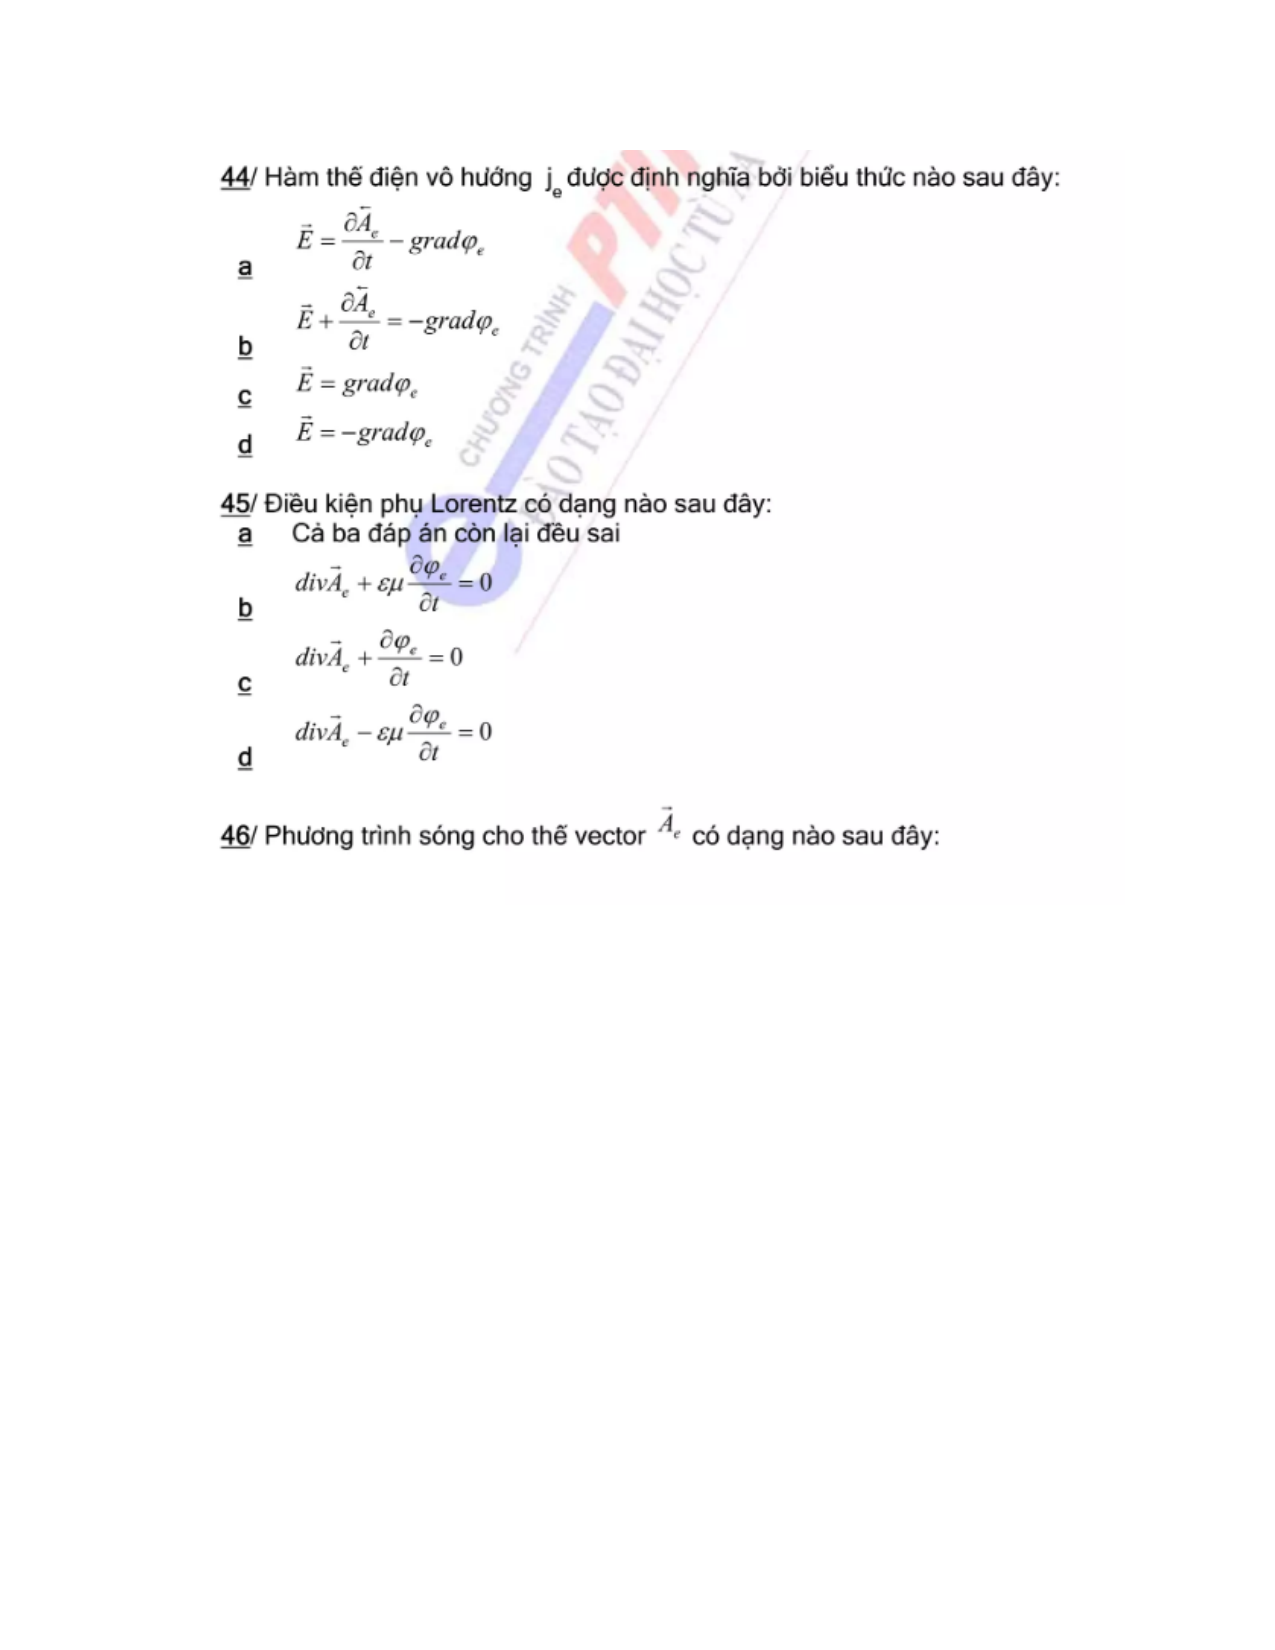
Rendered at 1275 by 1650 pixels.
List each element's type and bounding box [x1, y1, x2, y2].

picture [150, 150, 1125, 905]
